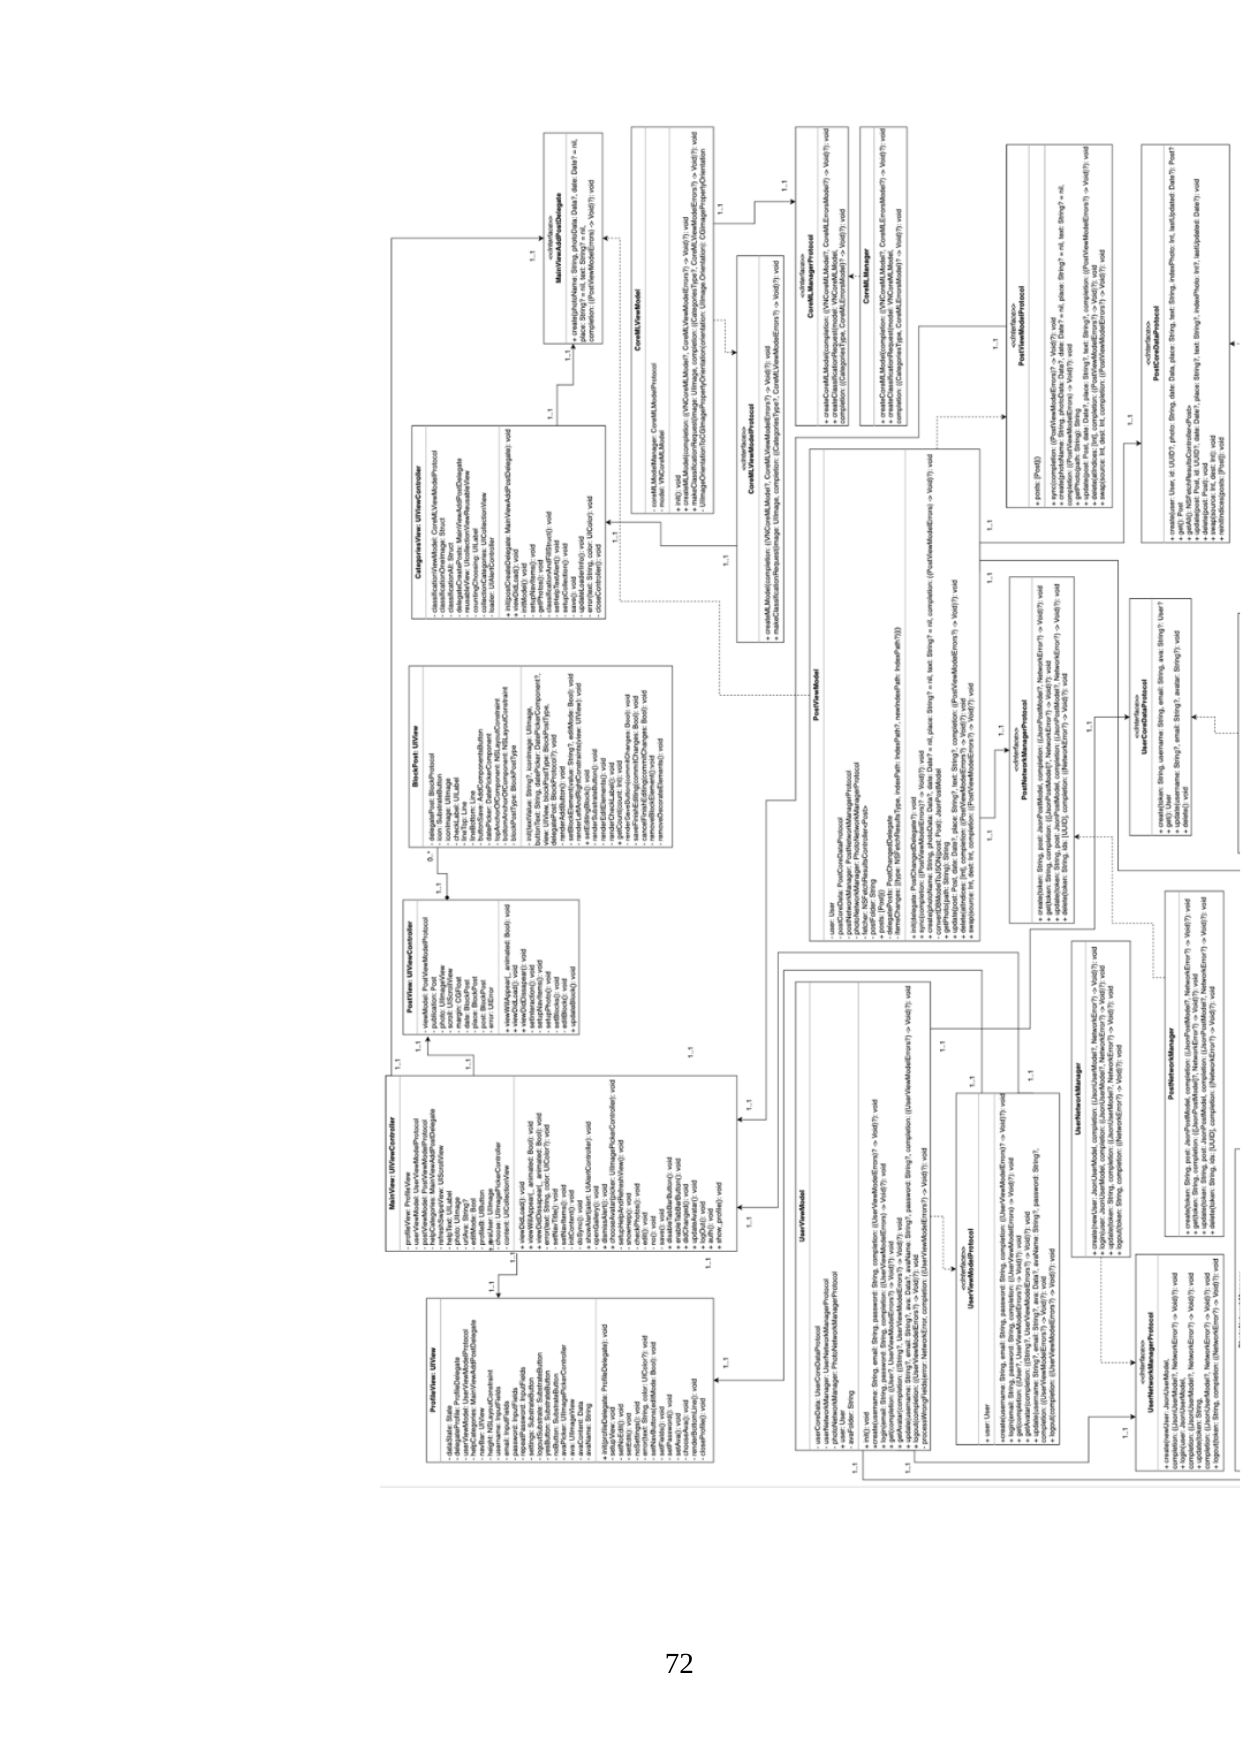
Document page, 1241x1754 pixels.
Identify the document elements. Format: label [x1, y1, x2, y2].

picture [381, 120, 1241, 1486]
